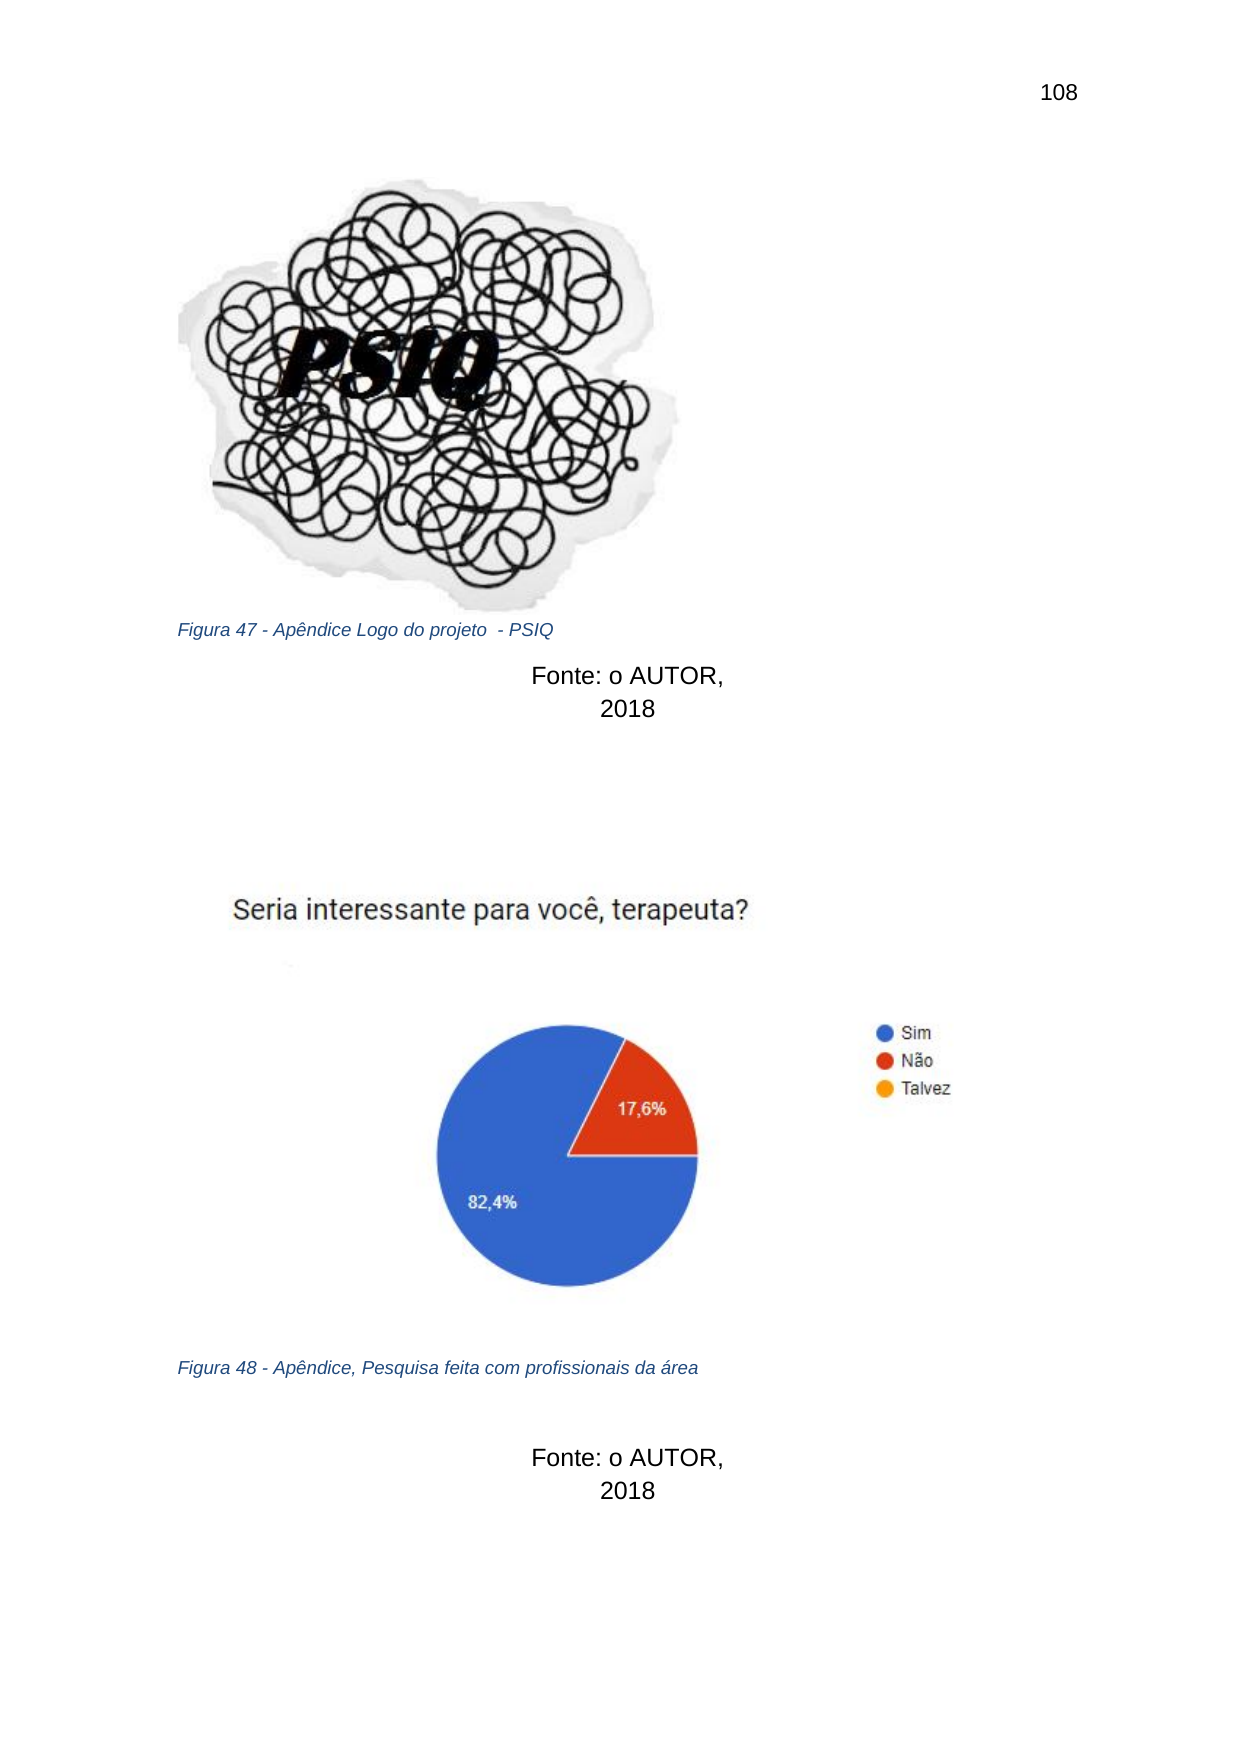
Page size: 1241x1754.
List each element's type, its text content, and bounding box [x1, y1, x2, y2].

text Figura 47 - Apêndice Logo do projeto - PSIQ [177, 618, 1078, 640]
text 2018 [177, 1476, 1078, 1505]
text Fonte: o AUTOR, [177, 661, 1078, 690]
picture [206, 860, 1152, 1353]
text 2018 [177, 694, 1078, 723]
text Fonte: o AUTOR, [177, 1443, 1078, 1472]
picture [177, 177, 682, 615]
text Figura 48 - Apêndice, Pesquisa feita com profissionais da área [177, 1357, 1078, 1378]
